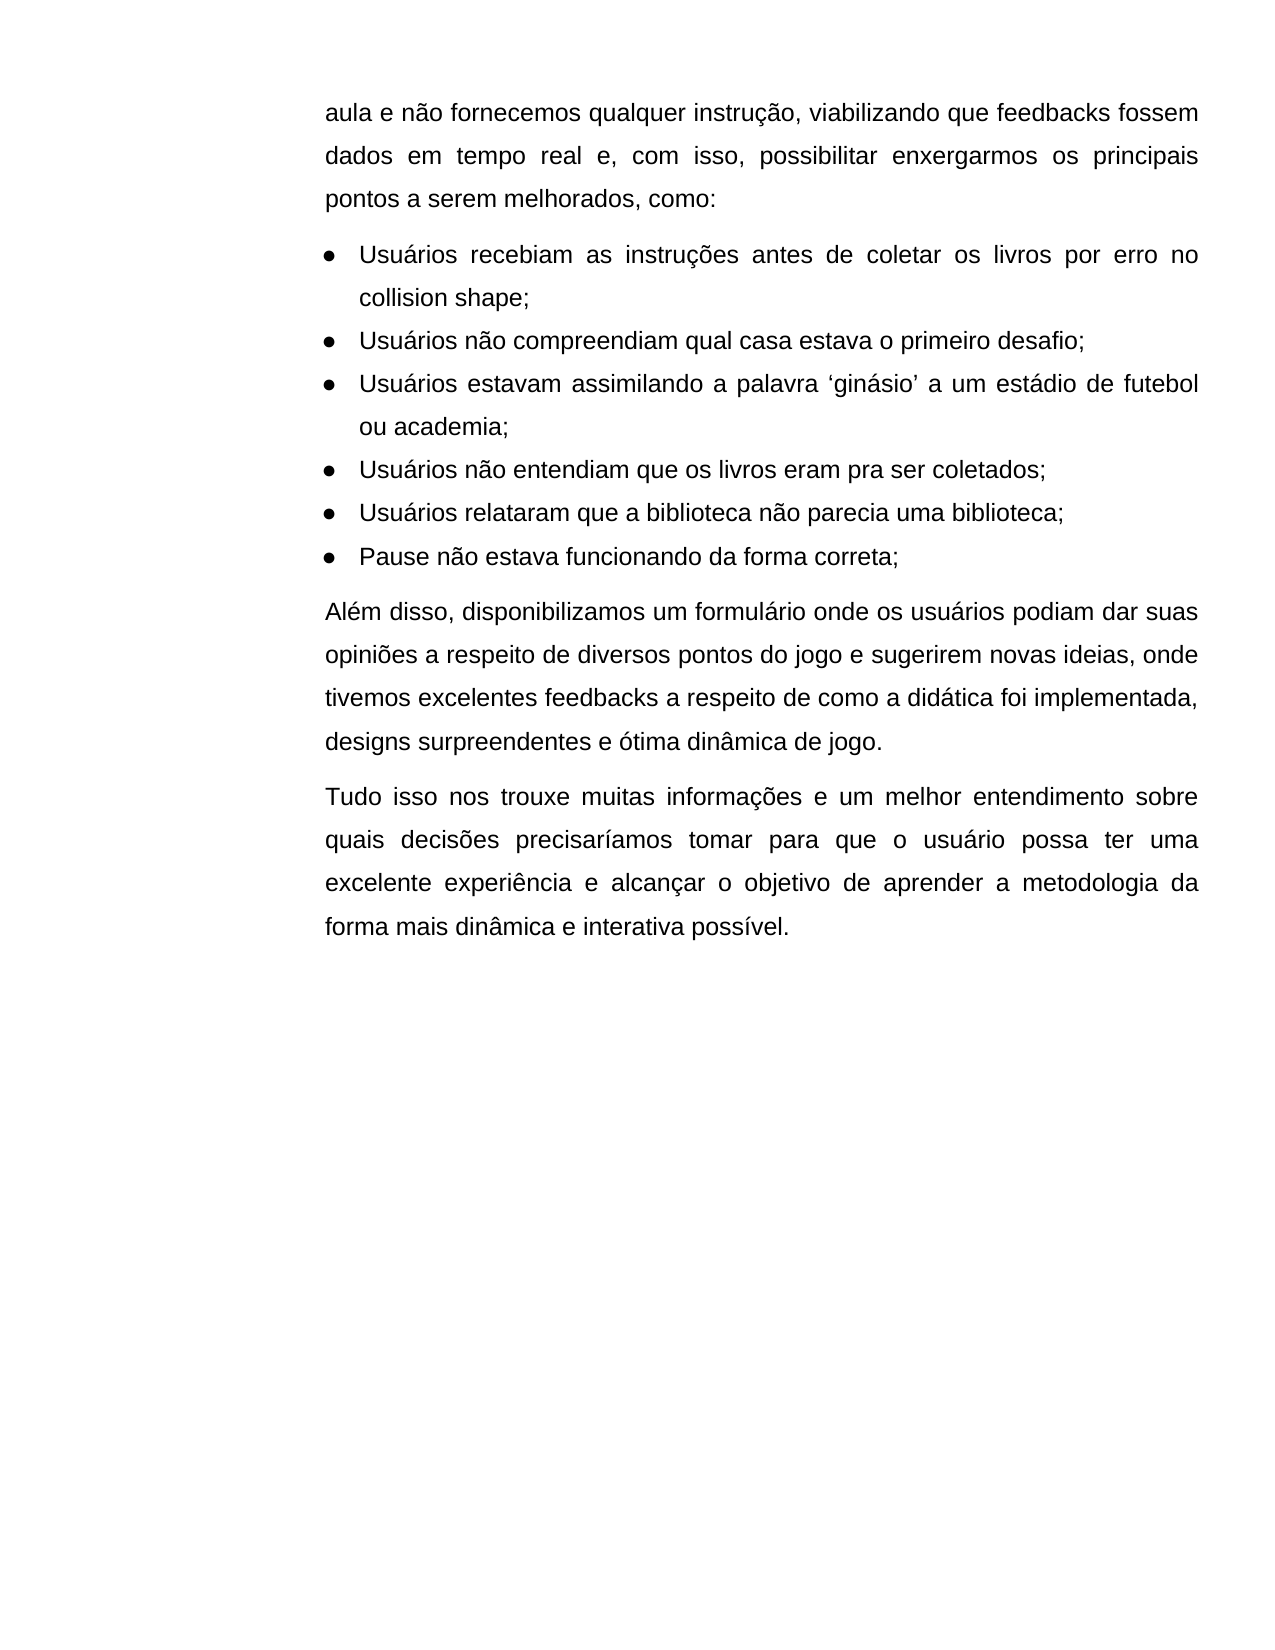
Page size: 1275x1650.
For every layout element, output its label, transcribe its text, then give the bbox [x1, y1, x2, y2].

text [325, 98, 1200, 213]
list Pause não estava funcionando da forma correta; [321, 541, 1200, 570]
list Usuários recebiam as instruções antes de coletar os livros por erro no collision shape; [321, 239, 1200, 311]
list Usuários relataram que a biblioteca não parecia uma biblioteca; [321, 498, 1200, 527]
list Usuários não compreendiam qual casa estava o primeiro desafio; [321, 326, 1200, 354]
list Usuários não entendiam que os livros eram pra ser coletados; [321, 455, 1200, 484]
list Usuários estavam assimilando a palavra ‘ginásio’ a um estádio de futebol ou academia; [321, 369, 1200, 441]
text Tudo isso nos trouxe muitas informações e um melhor entendimento sobre quais decisões precisaríamos tomar para que o usuário possa ter uma excelente experiência e alcançar o objetivo de aprender a metodologia da forma mais dinâmica e interativa possível. [325, 782, 1200, 940]
text Além disso, disponibilizamos um formulário onde os usuários podiam dar suas opiniões a respeito de diversos pontos do jogo e sugerirem novas ideias, onde tivemos excelentes feedbacks a respeito de como a didática foi implementada, designs surpreendentes e ótima dinâmica de jogo. [325, 597, 1200, 755]
